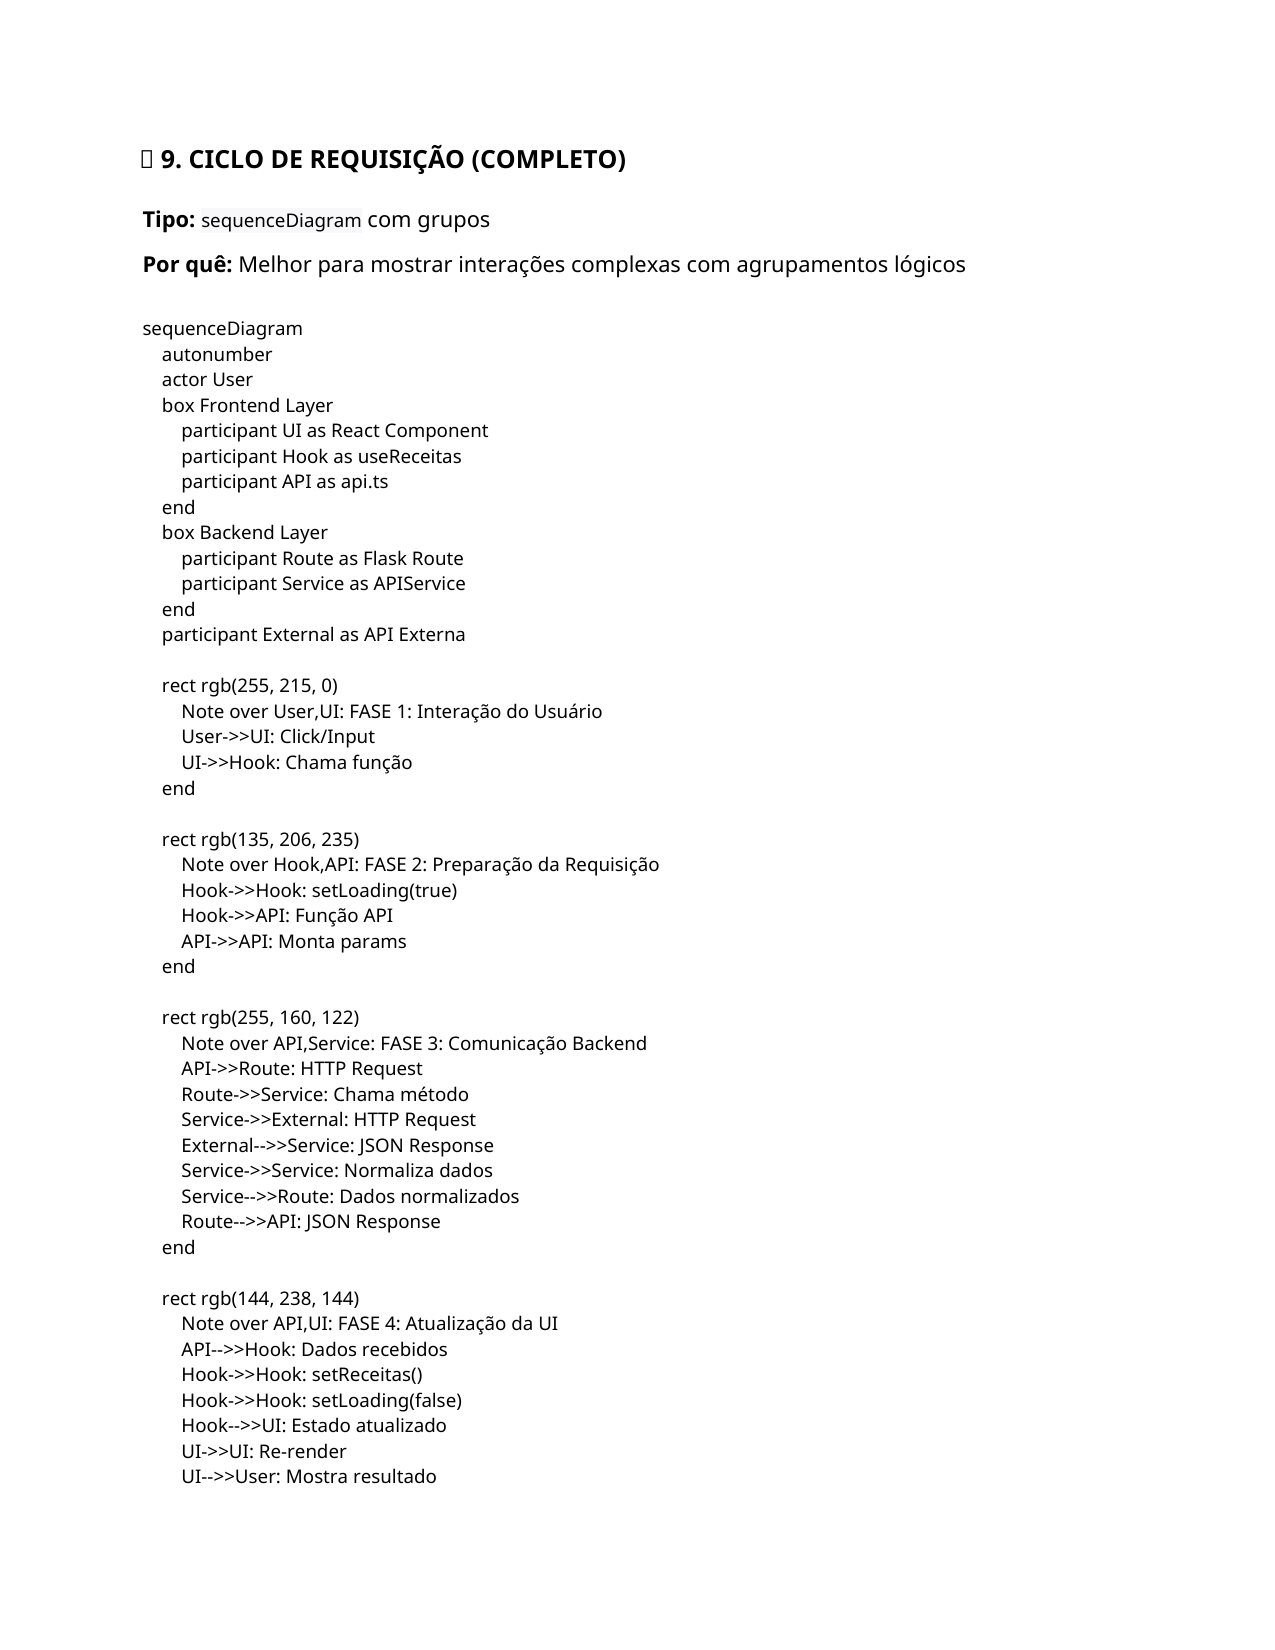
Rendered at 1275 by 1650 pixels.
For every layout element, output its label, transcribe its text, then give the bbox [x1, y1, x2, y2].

text ✅ 9. CICLO DE REQUISIÇÃO (COMPLETO) [139, 142, 1133, 176]
text Tipo: sequenceDiagram com grupos Por quê: Melhor para mostrar interações complexas com agrupamentos lógicos [142, 204, 1133, 279]
